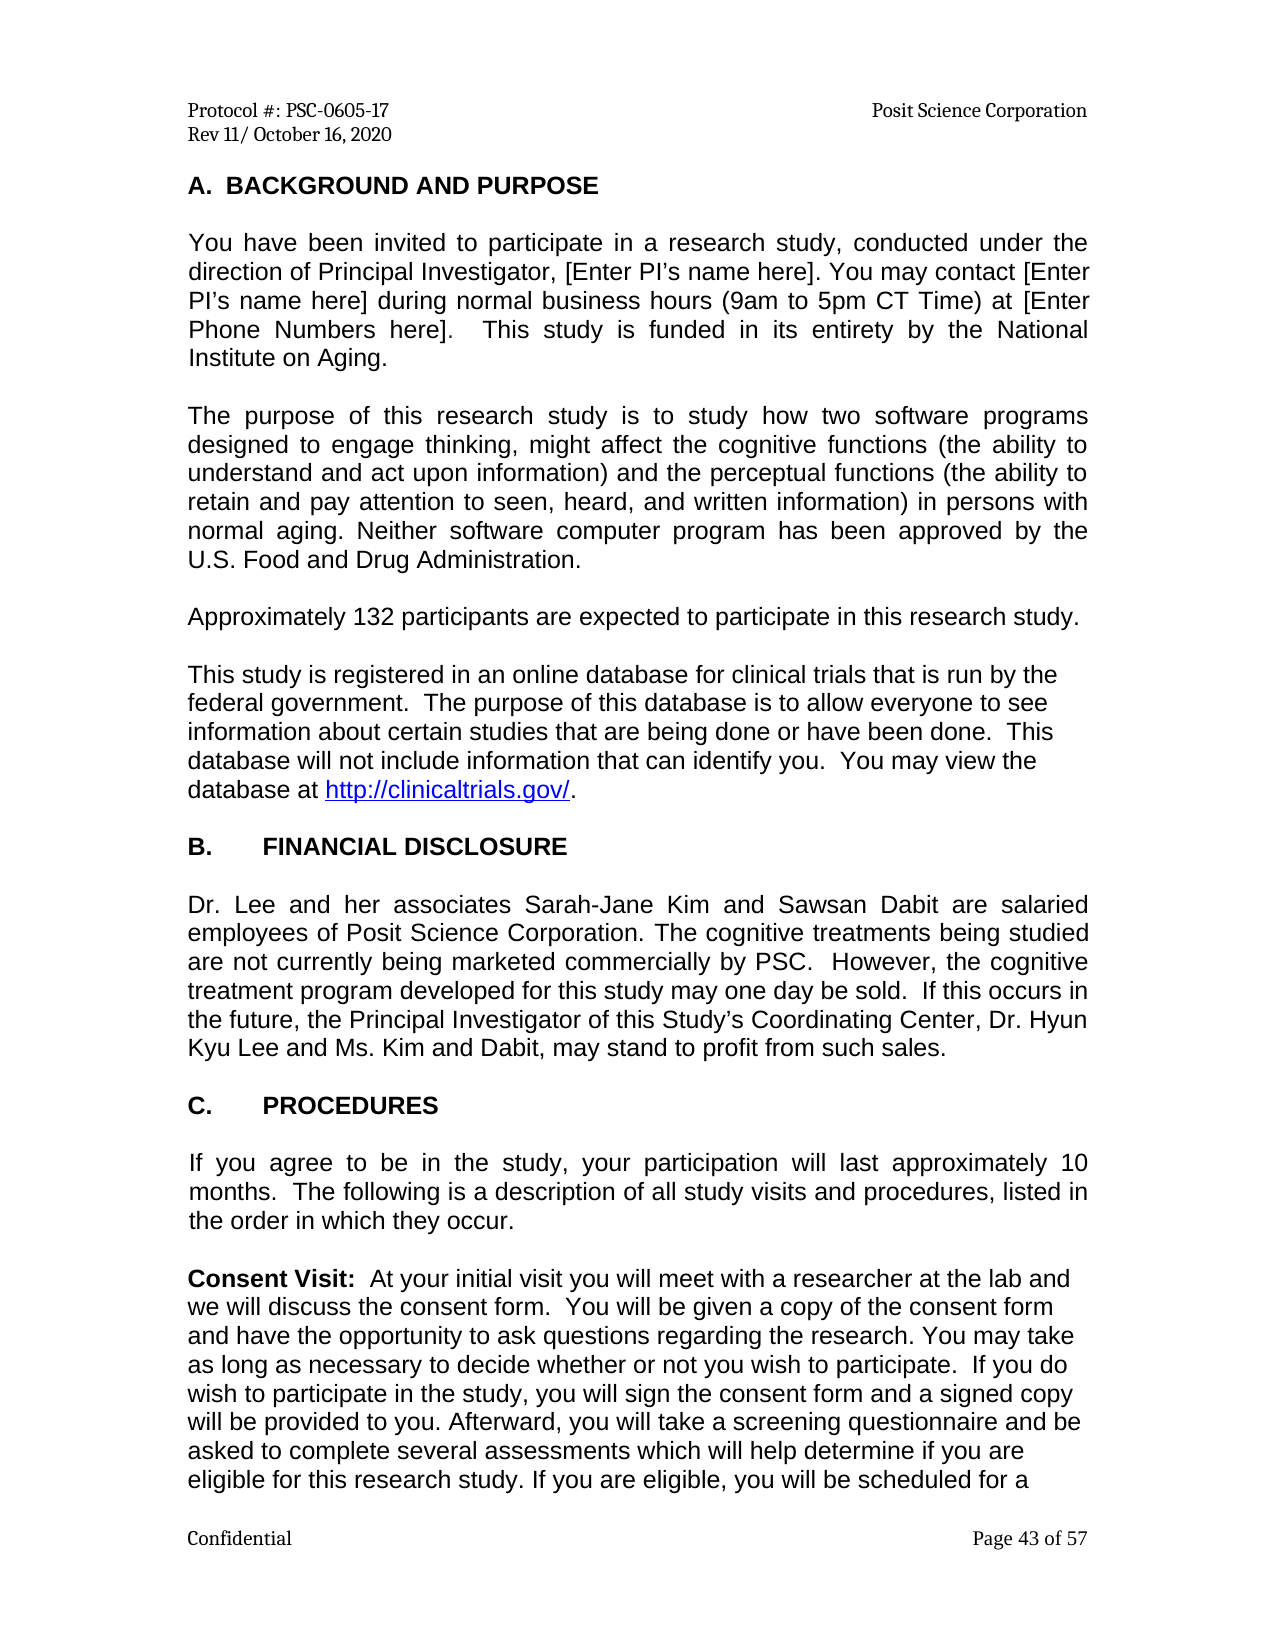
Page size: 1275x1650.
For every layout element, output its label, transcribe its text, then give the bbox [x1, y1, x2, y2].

text You have been invited to participate in a research study, conducted under the direction of Principal Investigator, [Enter PI’s name here]. You may contact [Enter PI’s name here] during normal business hours (9am to 5pm CT Time) at [Enter Phone Numbers here]. This study is funded in its entirety by the National Institute on Aging. [188, 228, 1090, 372]
text This study is registered in an online database for clinical trials that is run by the federal government. The purpose of this database is to allow everyone to see information about certain studies that are being done or have been done. This database will not include information that can identify you. You may view the database at http://clinicaltrials.gov/. [187, 659, 1087, 803]
list PROCEDURES [187, 1091, 1090, 1119]
text The purpose of this research study is to study how two software programs designed to engage thinking, might affect the cognitive functions (the ability to understand and act upon information) and the perceptual functions (the ability to retain and pay attention to seen, heard, and written information) in persons with normal aging. Neither software computer program has been approved by the U.S. Food and Drug Administration. [187, 401, 1090, 573]
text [187, 1263, 1087, 1493]
text Approximately 132 participants are expected to participate in this research study. [187, 602, 1090, 631]
text If you agree to be in the study, your participation will last approximately 10 months. The following is a description of all study visits and procedures, listed in the order in which they occur. [188, 1148, 1090, 1234]
list BACKGROUND AND PURPOSE [187, 171, 1090, 199]
text Dr. Lee and her associates Sarah-Jane Kim and Sawsan Dabit are salaried employees of Posit Science Corporation. The cognitive treatments being studied are not currently being marketed commercially by PSC. However, the cognitive treatment program developed for this study may one day be sold. If this occurs in the future, the Principal Investigator of this Study’s Coordinating Center, Dr. Hyun Kyu Lee and Ms. Kim and Dabit, may stand to profit from such sales. [187, 889, 1090, 1062]
list FINANCIAL DISCLOSURE [187, 832, 1090, 861]
